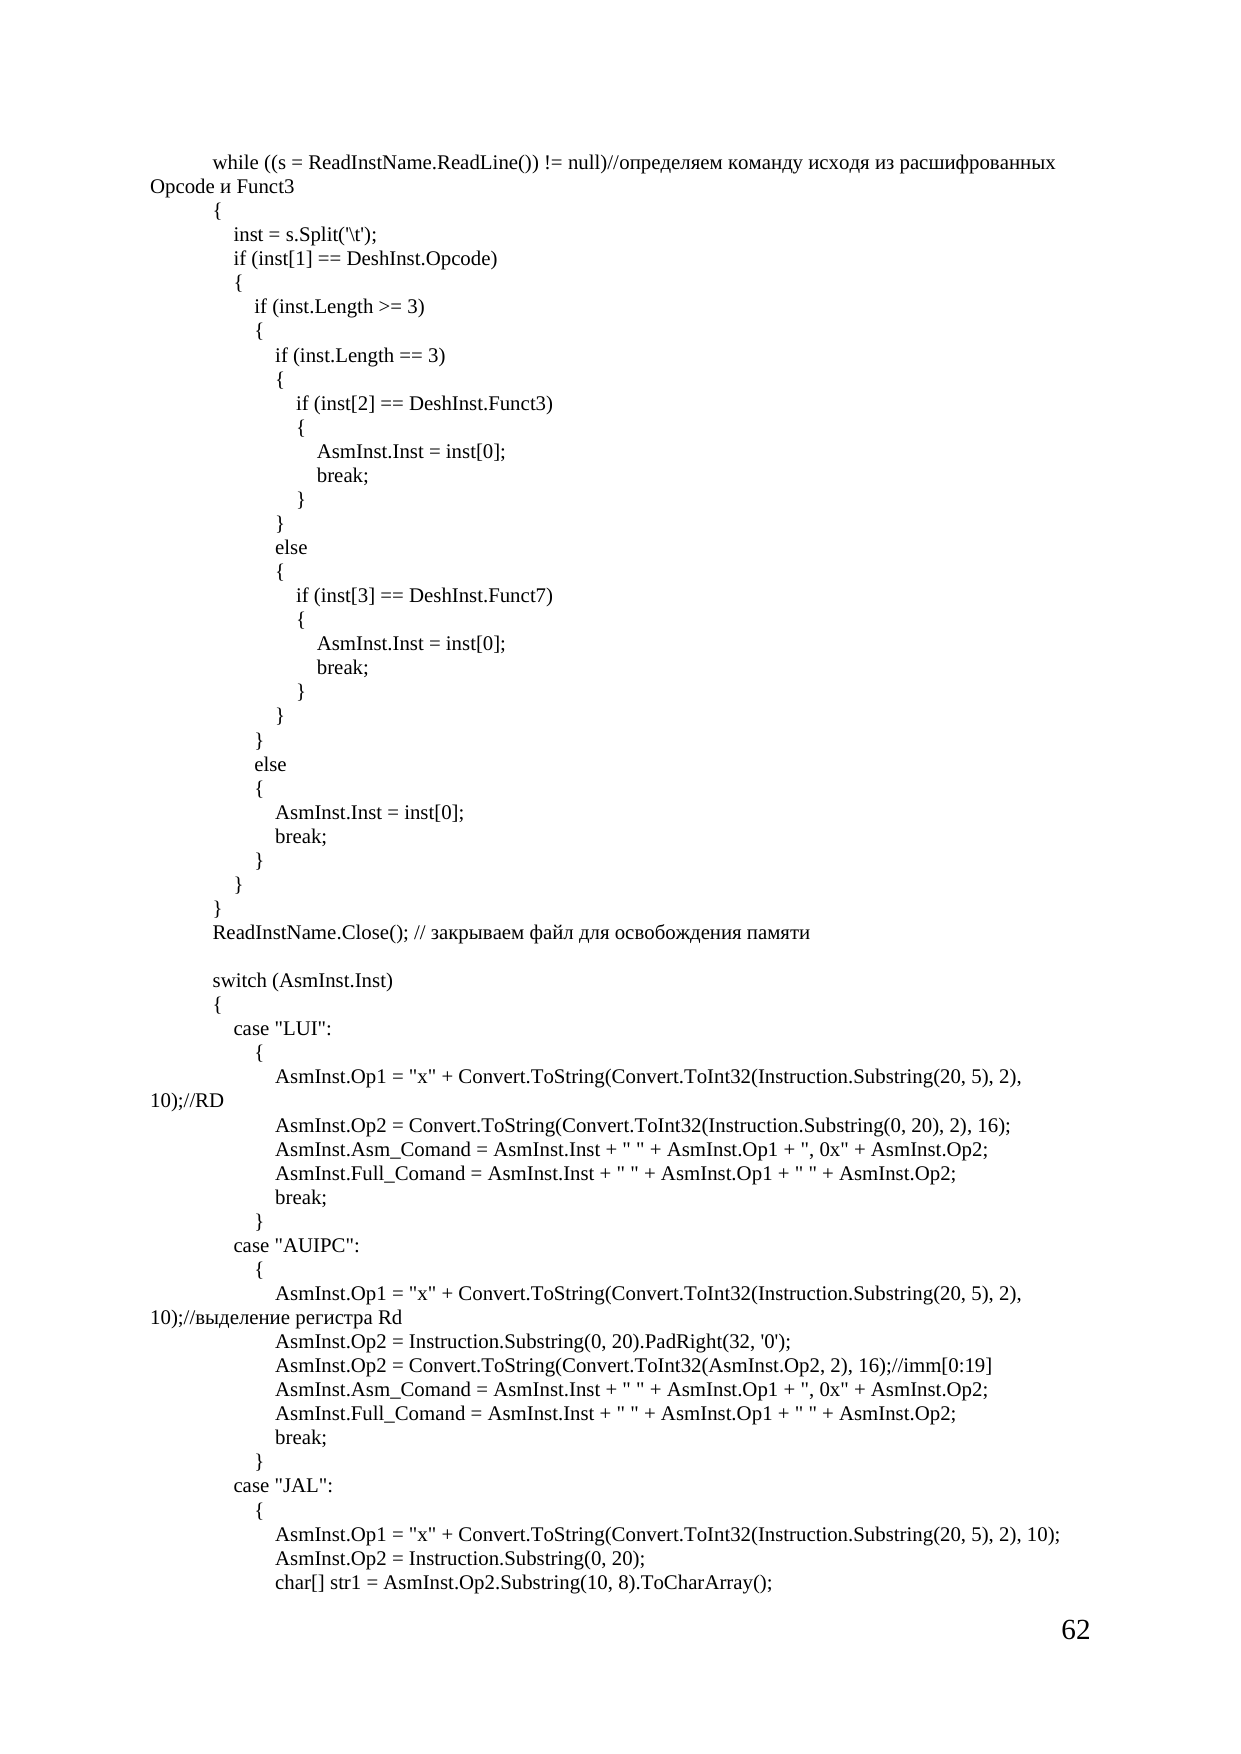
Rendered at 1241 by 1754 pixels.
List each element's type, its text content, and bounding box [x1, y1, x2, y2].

text AsmInst.Op2 = Instruction.Substring(0, 20).PadRight(32, '0'); [150, 1329, 1090, 1353]
text AsmInst.Op1 = "x" + Convert.ToString(Convert.ToInt32(Instruction.Substring(20, 5), 2), 10);//выделение регистра Rd [150, 1281, 1090, 1329]
text AsmInst.Inst = inst[0]; [150, 631, 1090, 655]
text { [150, 992, 1090, 1016]
text { [150, 1257, 1090, 1281]
text } [150, 1209, 1090, 1233]
text inst = s.Split('\t'); [150, 222, 1090, 246]
text { [150, 198, 1090, 222]
text break; [150, 824, 1090, 848]
text else [150, 535, 1090, 559]
text AsmInst.Op2 = Instruction.Substring(0, 20); [150, 1546, 1090, 1570]
text } [150, 487, 1090, 511]
text case "AUIPC": [150, 1233, 1090, 1257]
text AsmInst.Op1 = "x" + Convert.ToString(Convert.ToInt32(Instruction.Substring(20, 5), 2), 10); [150, 1522, 1090, 1546]
text } [150, 679, 1090, 703]
text AsmInst.Full_Comand = AsmInst.Inst + " " + AsmInst.Op1 + " " + AsmInst.Op2; [150, 1161, 1090, 1185]
text if (inst.Length == 3) [150, 342, 1090, 367]
text break; [150, 1425, 1090, 1449]
text { [150, 776, 1090, 800]
text if (inst.Length >= 3) [150, 294, 1090, 318]
text } [150, 727, 1090, 752]
text } [150, 703, 1090, 727]
text char[] str1 = AsmInst.Op2.Substring(10, 8).ToCharArray(); [150, 1570, 1090, 1594]
text case "LUI": [150, 1016, 1090, 1040]
text { [150, 1497, 1090, 1522]
text AsmInst.Inst = inst[0]; [150, 800, 1090, 824]
text AsmInst.Op2 = Convert.ToString(Convert.ToInt32(Instruction.Substring(0, 20), 2), 16); [150, 1112, 1090, 1137]
text break; [150, 1185, 1090, 1209]
text { [150, 1040, 1090, 1064]
text break; [150, 655, 1090, 679]
text ReadInstName.Close(); // закрываем файл для освобождения памяти [150, 920, 1090, 944]
text case "JAL": [150, 1473, 1090, 1497]
text { [150, 270, 1090, 294]
text if (inst[3] == DeshInst.Funct7) [150, 583, 1090, 607]
text { [150, 559, 1090, 583]
text if (inst[2] == DeshInst.Funct3) [150, 391, 1090, 415]
text } [150, 511, 1090, 535]
text } [150, 872, 1090, 896]
text { [150, 318, 1090, 342]
text switch (AsmInst.Inst) [150, 968, 1090, 992]
text { [150, 607, 1090, 631]
text break; [150, 463, 1090, 487]
text while ((s = ReadInstName.ReadLine()) != null)//определяем команду исходя из расшифрованных Opcode и Funct3 [150, 150, 1090, 198]
text AsmInst.Op2 = Convert.ToString(Convert.ToInt32(AsmInst.Op2, 2), 16);//imm[0:19] [150, 1353, 1090, 1377]
text AsmInst.Inst = inst[0]; [150, 439, 1090, 463]
text { [150, 367, 1090, 391]
text } [150, 1449, 1090, 1473]
text } [150, 896, 1090, 920]
text else [150, 752, 1090, 776]
text AsmInst.Asm_Comand = AsmInst.Inst + " " + AsmInst.Op1 + ", 0x" + AsmInst.Op2; [150, 1137, 1090, 1161]
text AsmInst.Asm_Comand = AsmInst.Inst + " " + AsmInst.Op1 + ", 0x" + AsmInst.Op2; [150, 1377, 1090, 1401]
text { [150, 415, 1090, 439]
text AsmInst.Op1 = "x" + Convert.ToString(Convert.ToInt32(Instruction.Substring(20, 5), 2), 10);//RD [150, 1064, 1090, 1112]
text AsmInst.Full_Comand = AsmInst.Inst + " " + AsmInst.Op1 + " " + AsmInst.Op2; [150, 1401, 1090, 1425]
text } [150, 848, 1090, 872]
text if (inst[1] == DeshInst.Opcode) [150, 246, 1090, 270]
